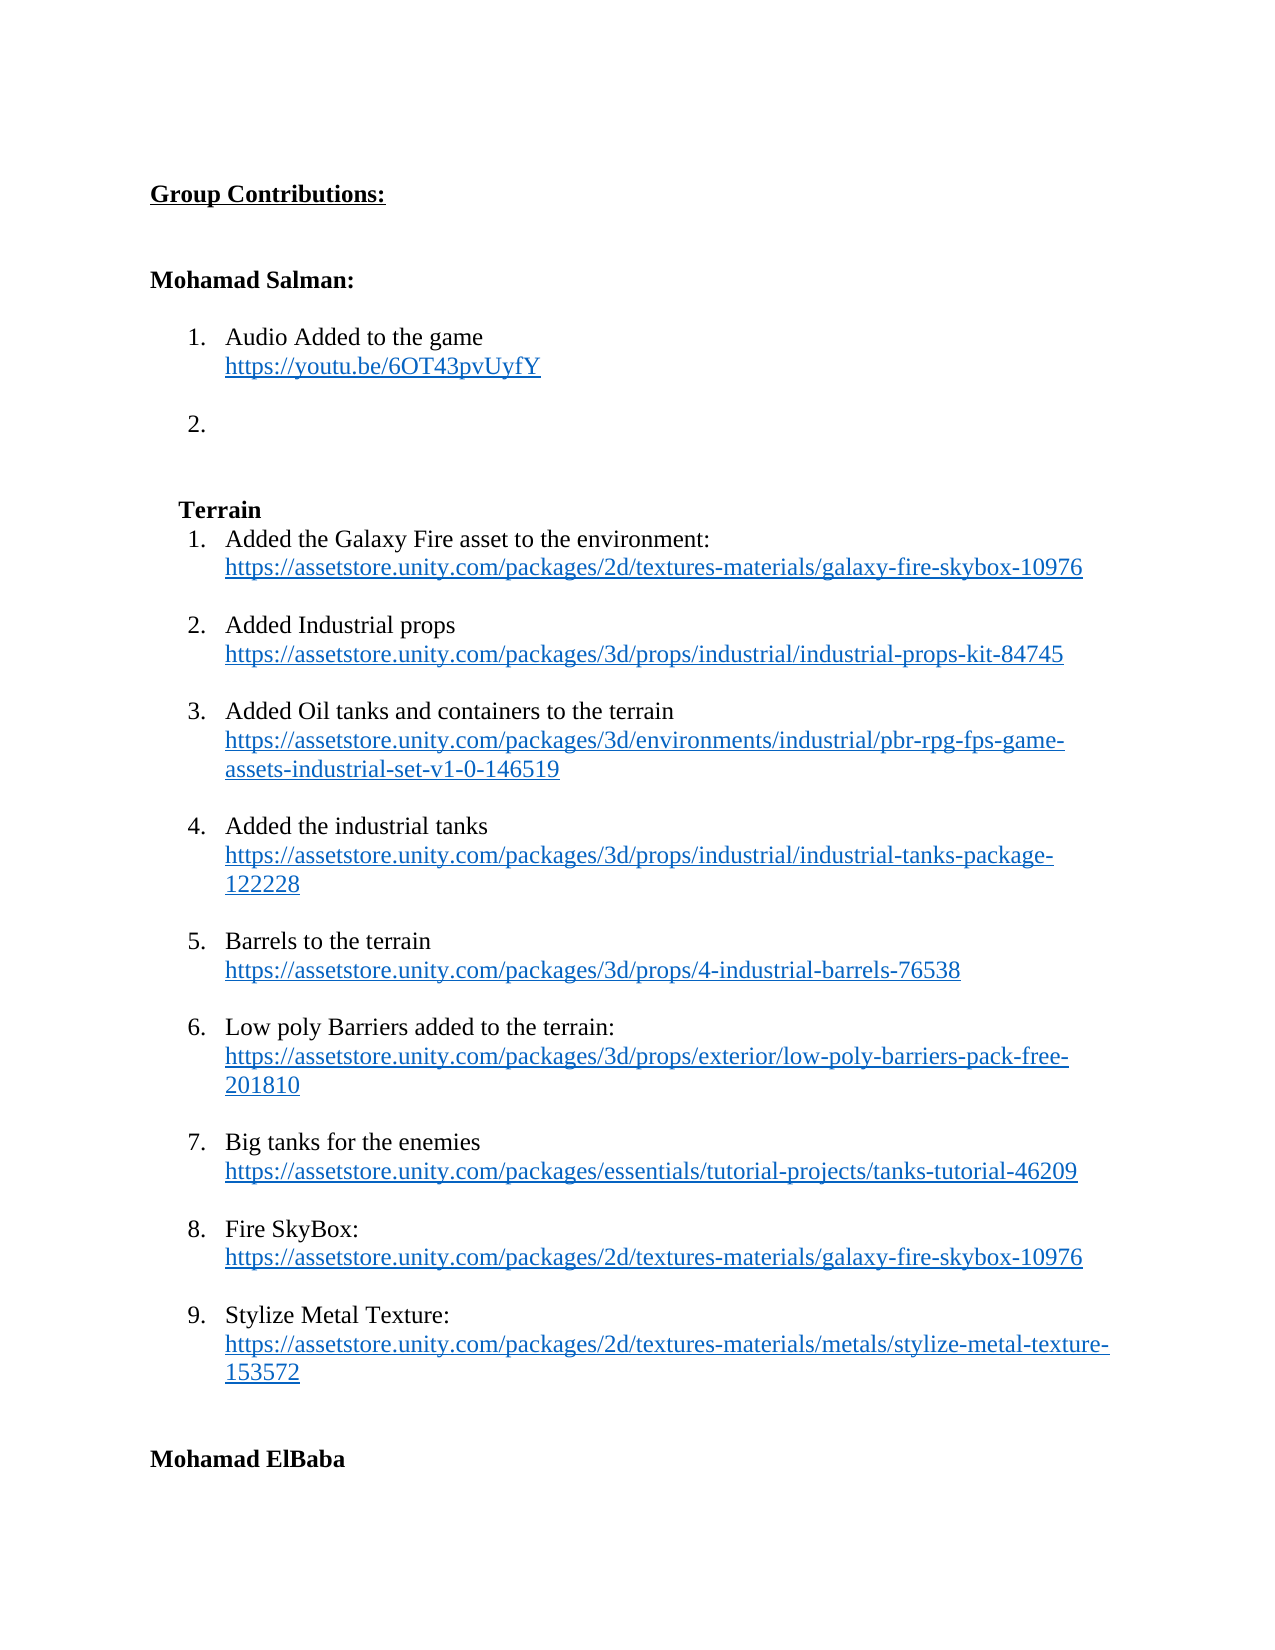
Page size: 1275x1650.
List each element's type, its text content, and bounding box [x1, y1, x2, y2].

list Added Oil tanks and containers to the terrain [187, 696, 1125, 725]
list Low poly Barriers added to the terrain: [187, 1012, 1125, 1041]
list https://youtu.be/6OT43pvUyfY [225, 351, 1125, 380]
list https://assetstore.unity.com/packages/3d/environments/industrial/pbr-rpg-fps-game-assets-industrial-set-v1-0-146519 [225, 725, 1125, 782]
list Fire SkyBox: [187, 1214, 1125, 1242]
list https://assetstore.unity.com/packages/2d/textures-materials/metals/stylize-metal-texture-153572 [225, 1329, 1125, 1386]
list Stylize Metal Texture: [187, 1300, 1125, 1329]
list https://assetstore.unity.com/packages/3d/props/industrial/industrial-tanks-package-122228 [225, 840, 1125, 897]
list Added the industrial tanks [187, 811, 1125, 840]
list https://assetstore.unity.com/packages/essentials/tutorial-projects/tanks-tutorial-46209 [225, 1156, 1125, 1185]
list Added the Galaxy Fire asset to the environment: [187, 524, 1125, 552]
list https://assetstore.unity.com/packages/2d/textures-materials/galaxy-fire-skybox-10976 [225, 552, 1125, 581]
text Mohamad ElBaba [150, 1444, 1125, 1472]
list https://assetstore.unity.com/packages/3d/props/4-industrial-barrels-76538 [225, 955, 1125, 984]
list https://assetstore.unity.com/packages/3d/props/industrial/industrial-props-kit-84745 [225, 639, 1125, 667]
list Terrain [178, 495, 1125, 524]
list Audio Added to the game [187, 322, 1125, 351]
text Mohamad Salman: [150, 265, 1125, 294]
list https://assetstore.unity.com/packages/3d/props/exterior/low-poly-barriers-pack-free-201810 [225, 1041, 1125, 1099]
list Added Industrial props [187, 610, 1125, 639]
list Barrels to the terrain [187, 926, 1125, 955]
list Big tanks for the enemies [187, 1127, 1125, 1156]
list https://assetstore.unity.com/packages/2d/textures-materials/galaxy-fire-skybox-10976 [225, 1242, 1125, 1271]
text Group Contributions: [150, 179, 1125, 236]
